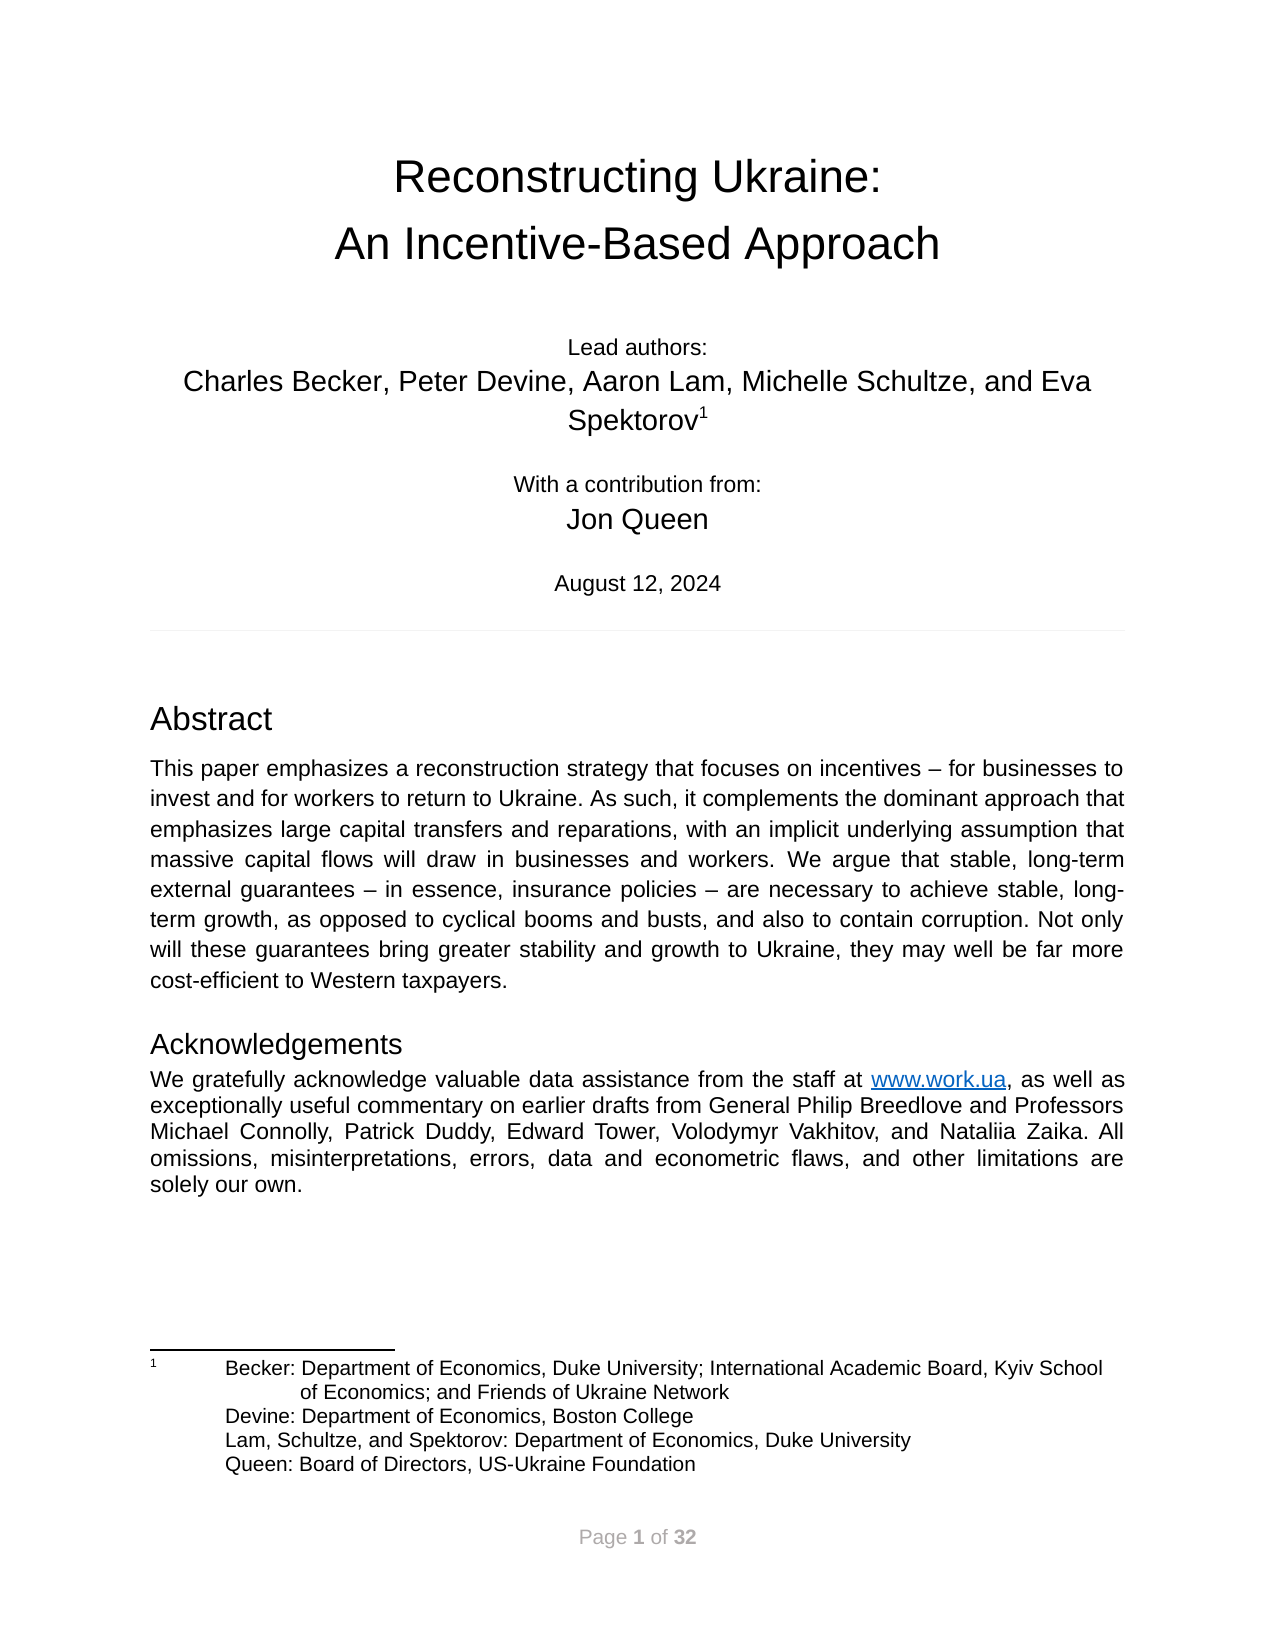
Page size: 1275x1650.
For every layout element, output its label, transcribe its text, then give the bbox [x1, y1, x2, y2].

text Jon Queen [150, 502, 1125, 535]
text Charles Becker, Peter Devine, Aaron Lam, Michelle Schultze, and Eva Spektorov [150, 364, 1125, 436]
text With a contribution from: [150, 471, 1125, 498]
text We gratefully acknowledge valuable data assistance from the staff at www.work.ua, as well as exceptionally useful commentary on earlier drafts from General Philip Breedlove and Professors Michael Connolly, Patrick Duddy, Edward Tower, Volodymyr Vakhitov, and Nataliia Zaika. All omissions, misinterpretations, errors, data and econometric flaws, and other limitations are solely our own. [150, 1066, 1125, 1197]
text August 12, 2024 [150, 570, 1125, 597]
subtitle Abstract [150, 698, 1125, 737]
text Acknowledgements [150, 1027, 1125, 1061]
text Lead authors: [150, 334, 1125, 360]
text This paper emphasizes a reconstruction strategy that focuses on incentives – for businesses to invest and for workers to return to Ukraine. As such, it complements the dominant approach that emphasizes large capital transfers and reparations, with an implicit underlying assumption that massive capital flows will draw in businesses and workers. We argue that stable, long-term external guarantees – in essence, insurance policies – are necessary to achieve stable, long-term growth, as opposed to cyclical booms and busts, and also to contain corruption. Not only will these guarantees bring greater stability and growth to Ukraine, they may well be far more cost-efficient to Western taxpayers. [150, 755, 1125, 993]
title Reconstructing Ukraine: [150, 150, 1125, 203]
title An Incentive-Based Approach [150, 217, 1125, 269]
